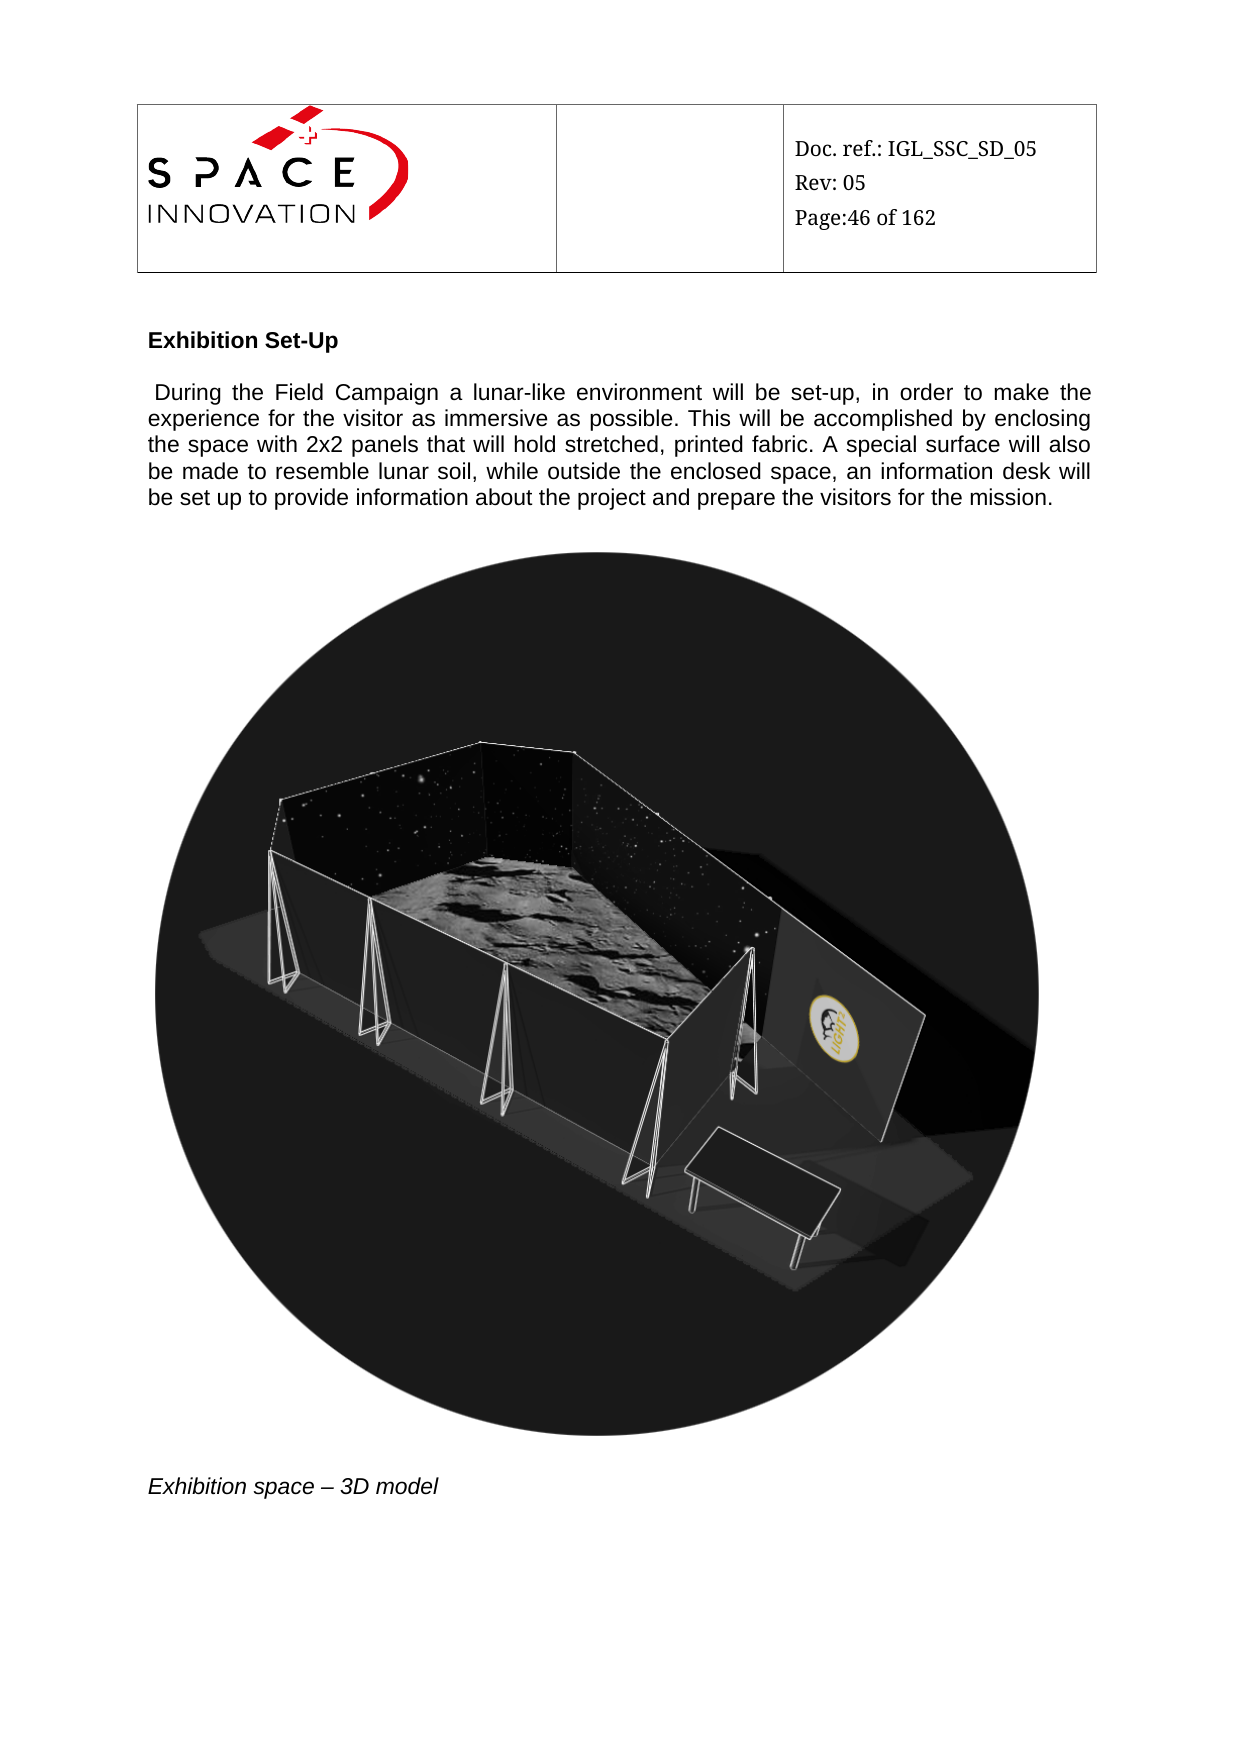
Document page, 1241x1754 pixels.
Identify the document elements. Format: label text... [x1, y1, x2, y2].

picture [148, 105, 409, 223]
picture [147, 535, 1054, 1448]
text Exhibition Set-Up [148, 327, 1092, 354]
text Exhibition space – 3D model [148, 1473, 1092, 1499]
text During the Field Campaign a lunar-like environment will be set-up, in order to make the experience for the visitor as immersive as possible. This will be accomplished by enclosing the space with 2x2 panels that will hold stretched, printed fabric. A special surface will also be made to resemble lunar soil, while outside the enclosed space, an information desk will be set up to provide information about the project and prepare the visitors for the mission. [148, 379, 1092, 510]
